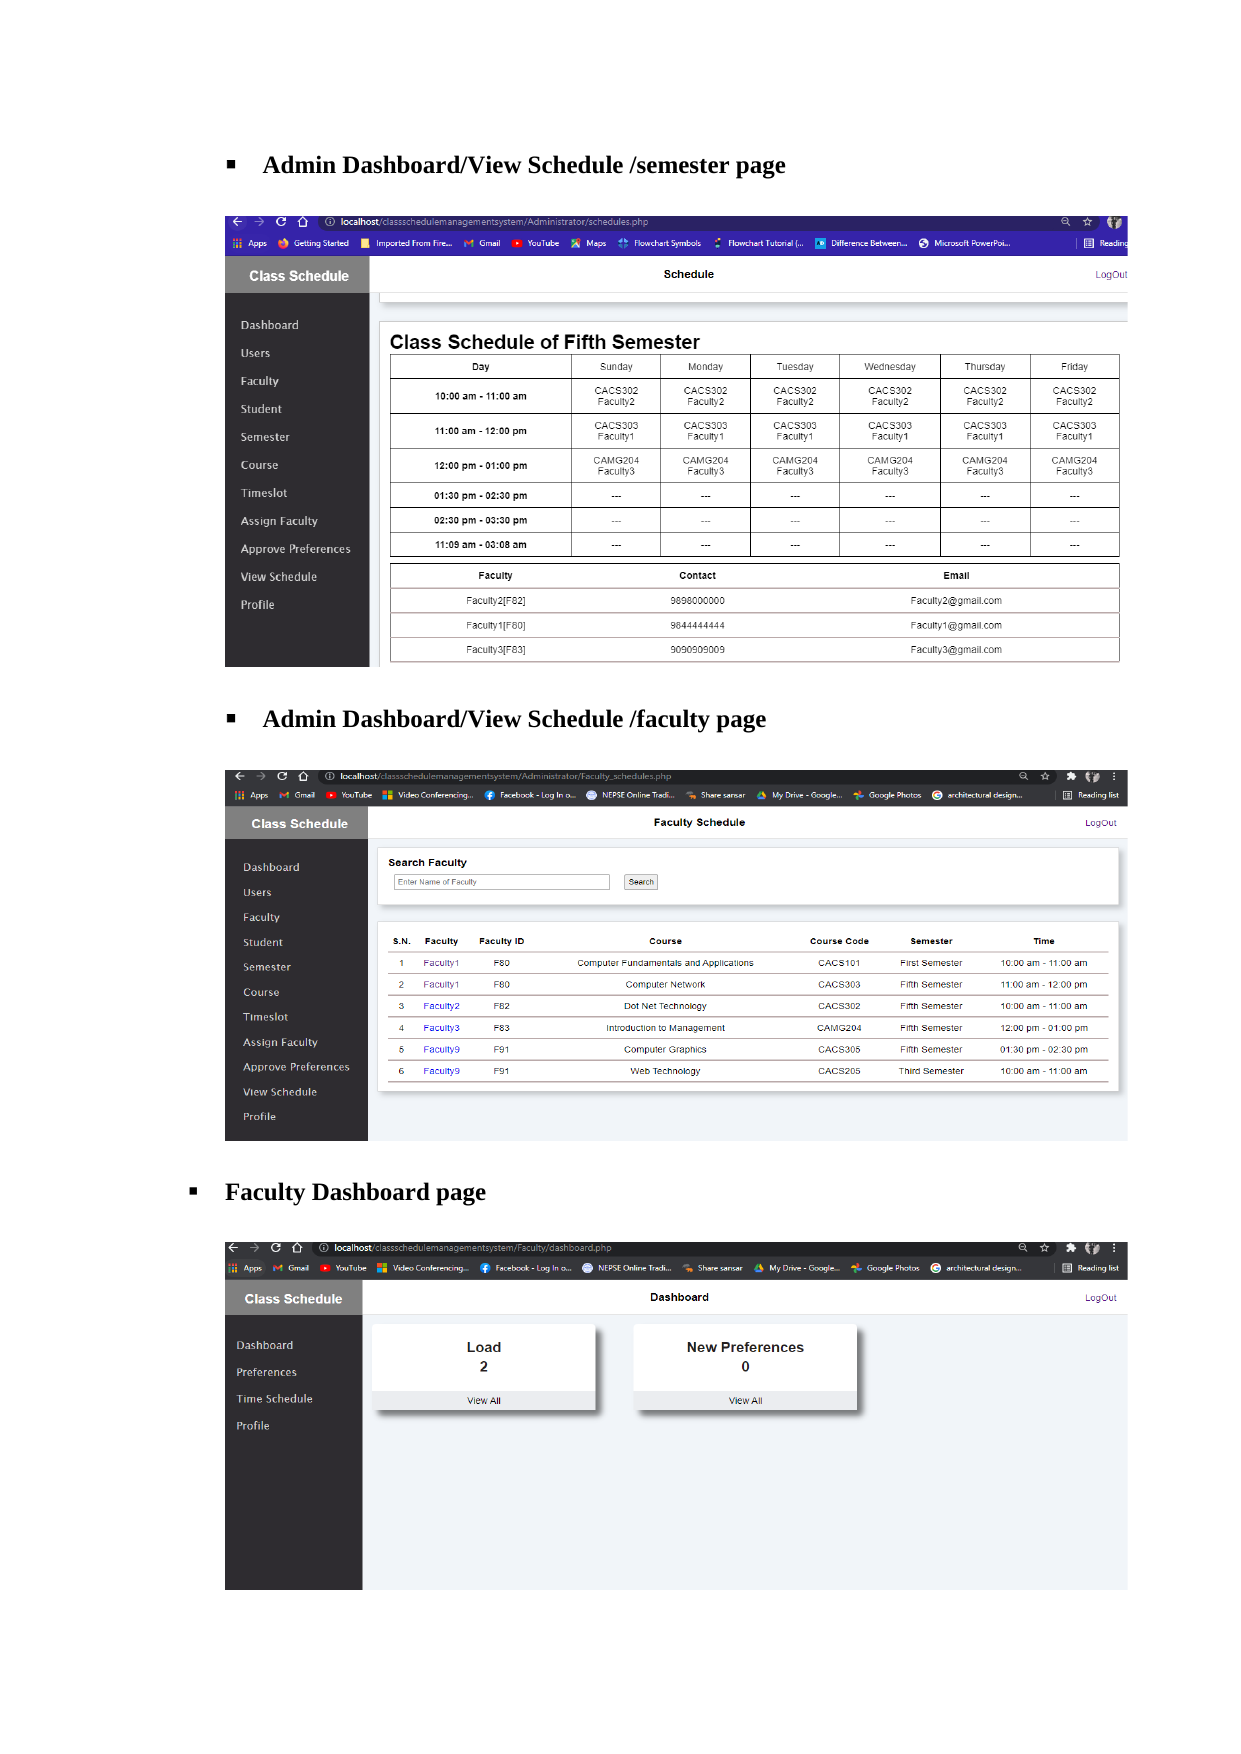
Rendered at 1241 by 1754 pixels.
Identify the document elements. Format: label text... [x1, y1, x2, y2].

list Faculty Dashboard page [187, 1177, 1090, 1206]
picture [225, 1242, 1128, 1590]
list Admin Dashboard/View Schedule /faculty page [225, 704, 1090, 733]
picture [225, 770, 1128, 1141]
picture [225, 216, 1128, 667]
list Admin Dashboard/View Schedule /semester page [225, 150, 1090, 179]
